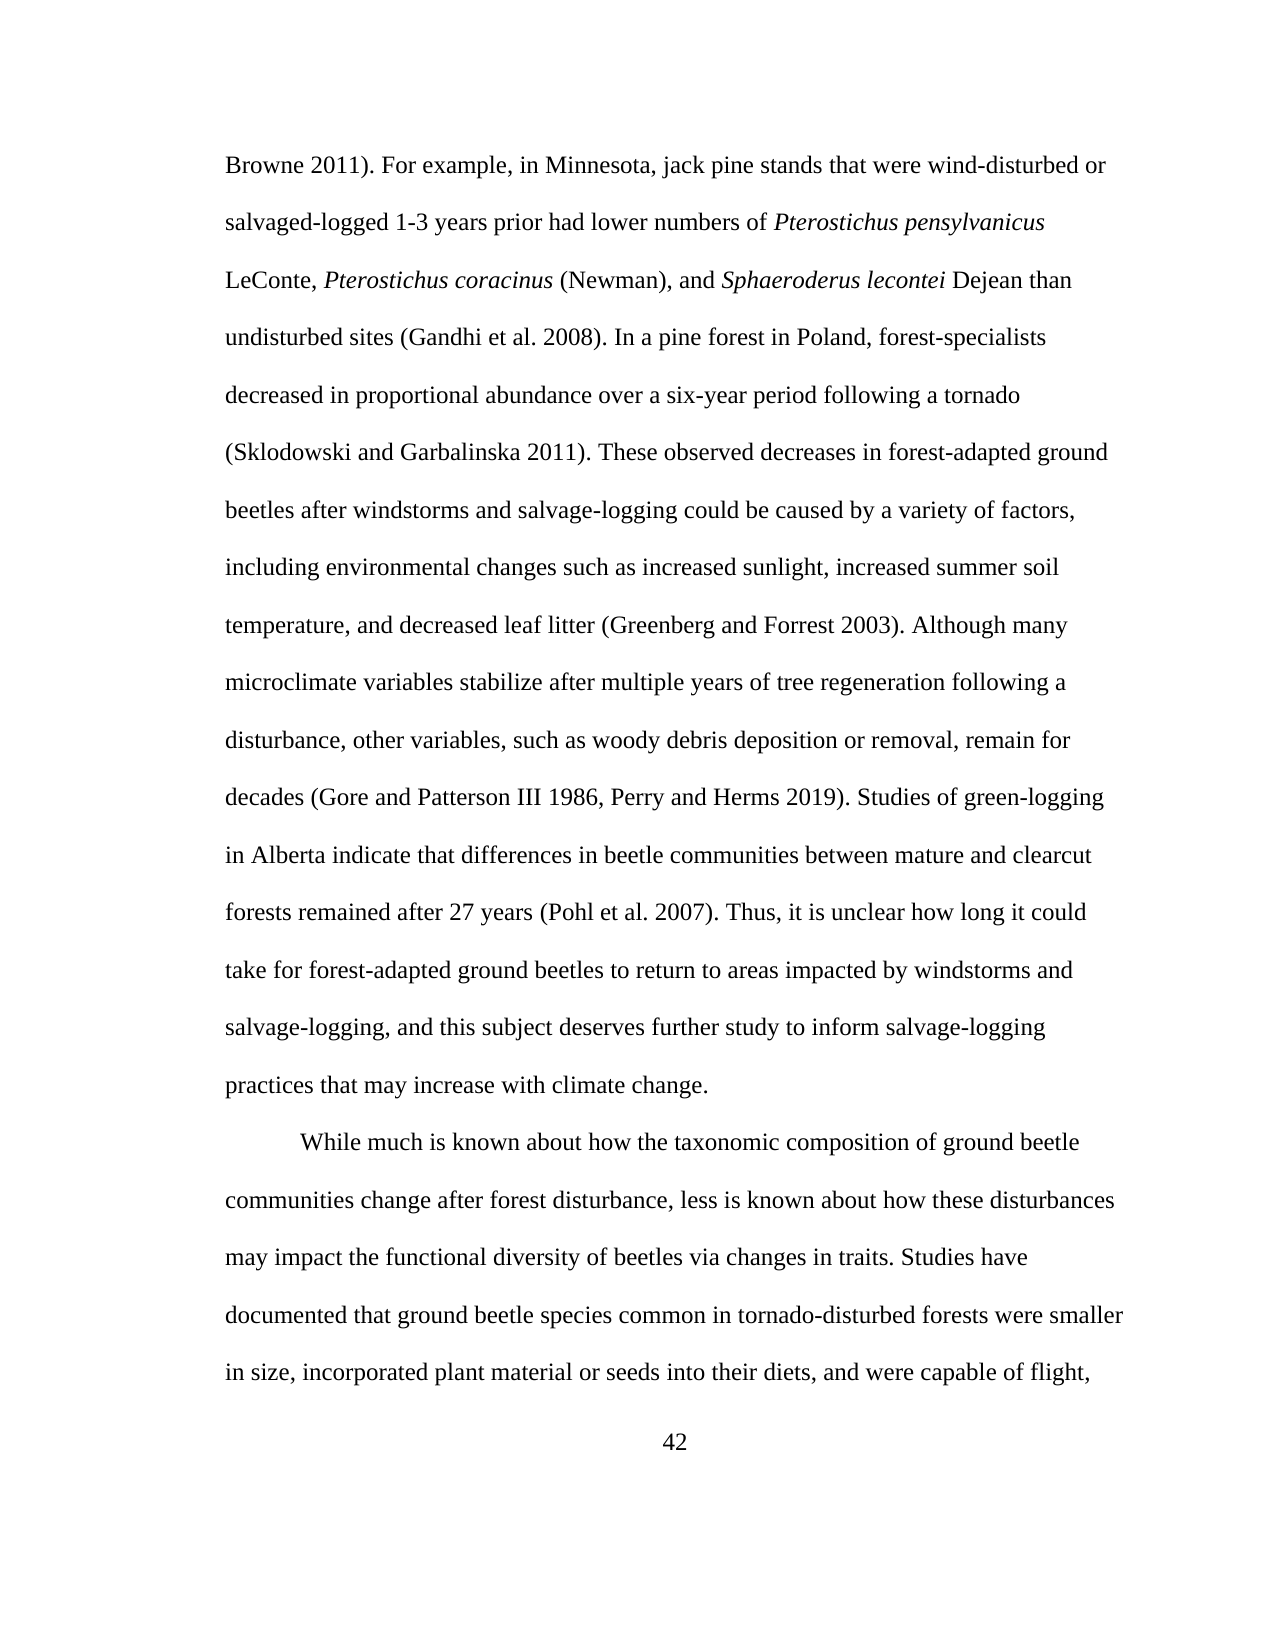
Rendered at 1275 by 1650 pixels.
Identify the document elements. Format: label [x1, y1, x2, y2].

text [225, 150, 1125, 1099]
text [225, 1127, 1125, 1386]
